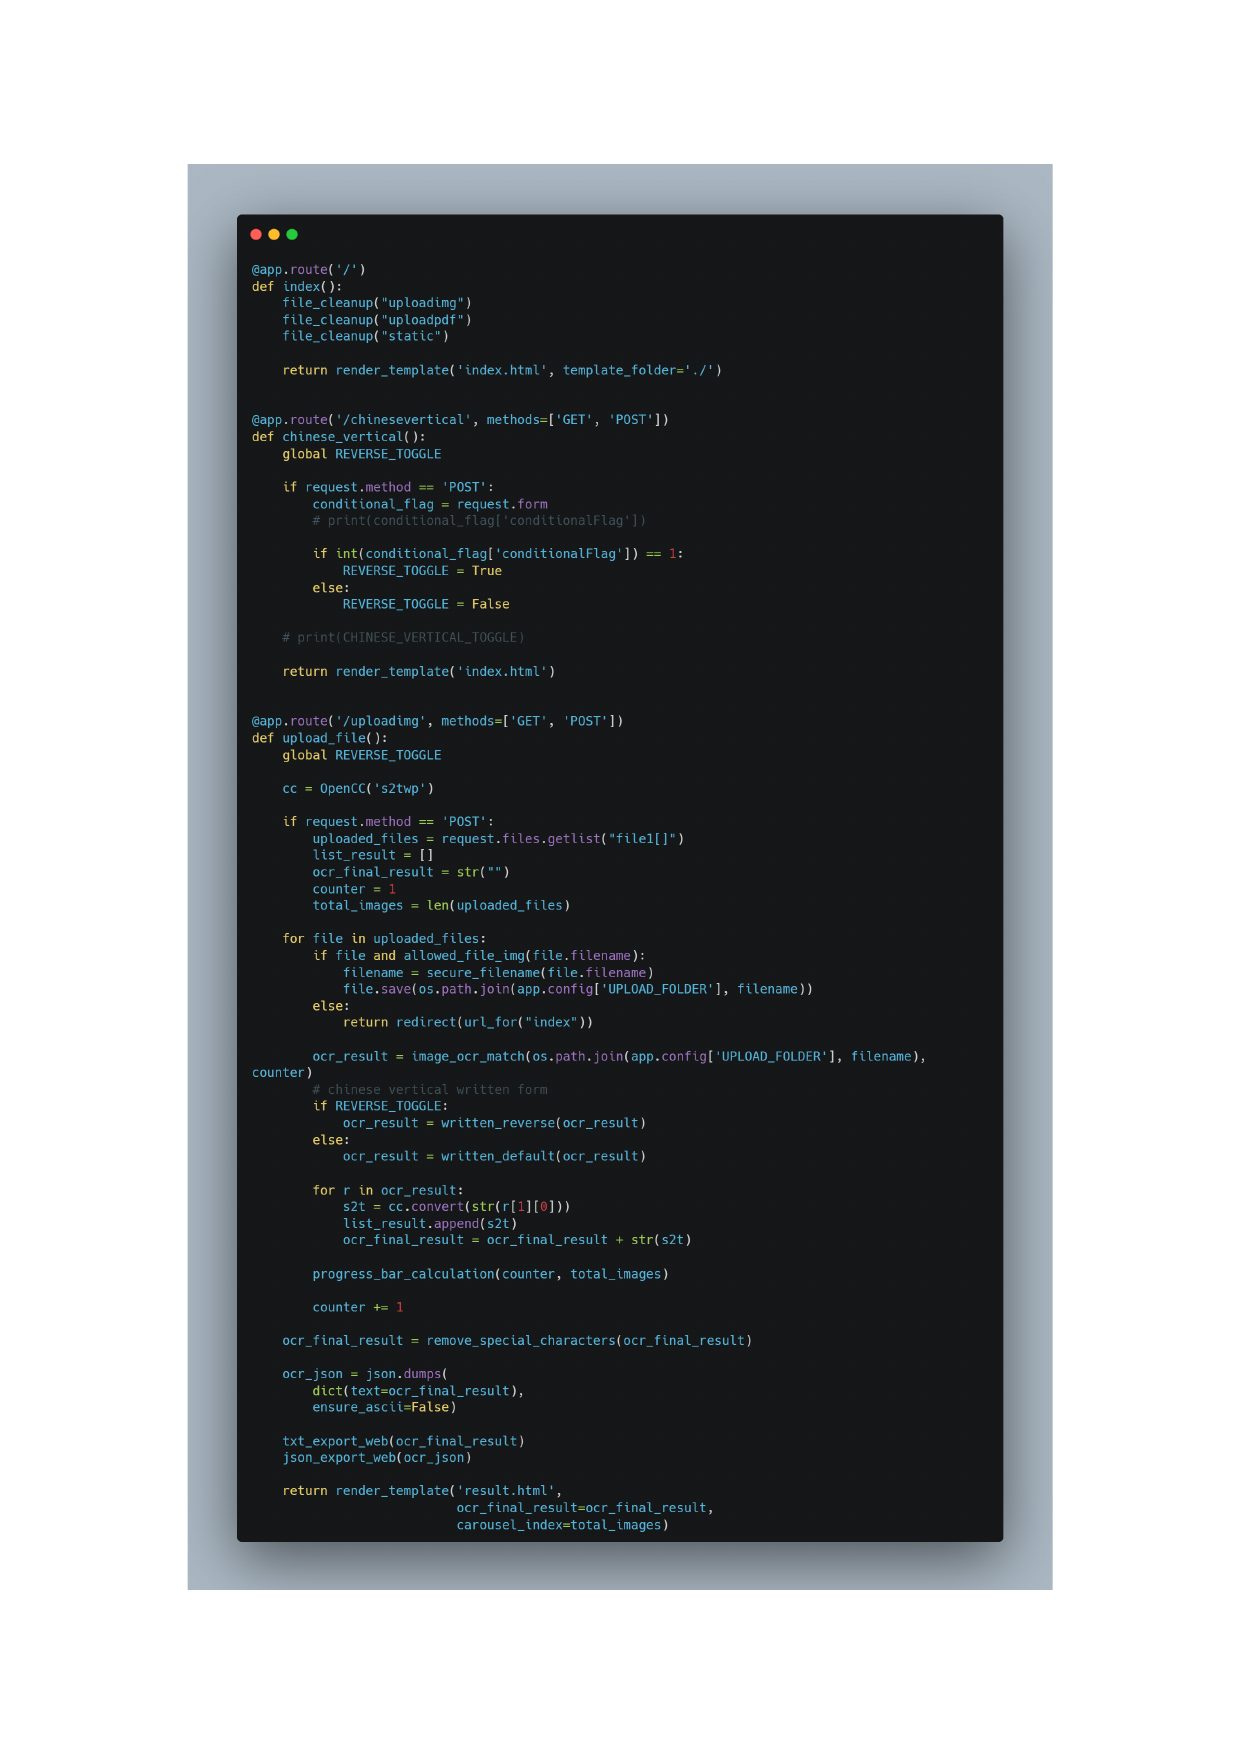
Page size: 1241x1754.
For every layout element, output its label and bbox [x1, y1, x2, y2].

picture [187, 164, 1053, 1590]
